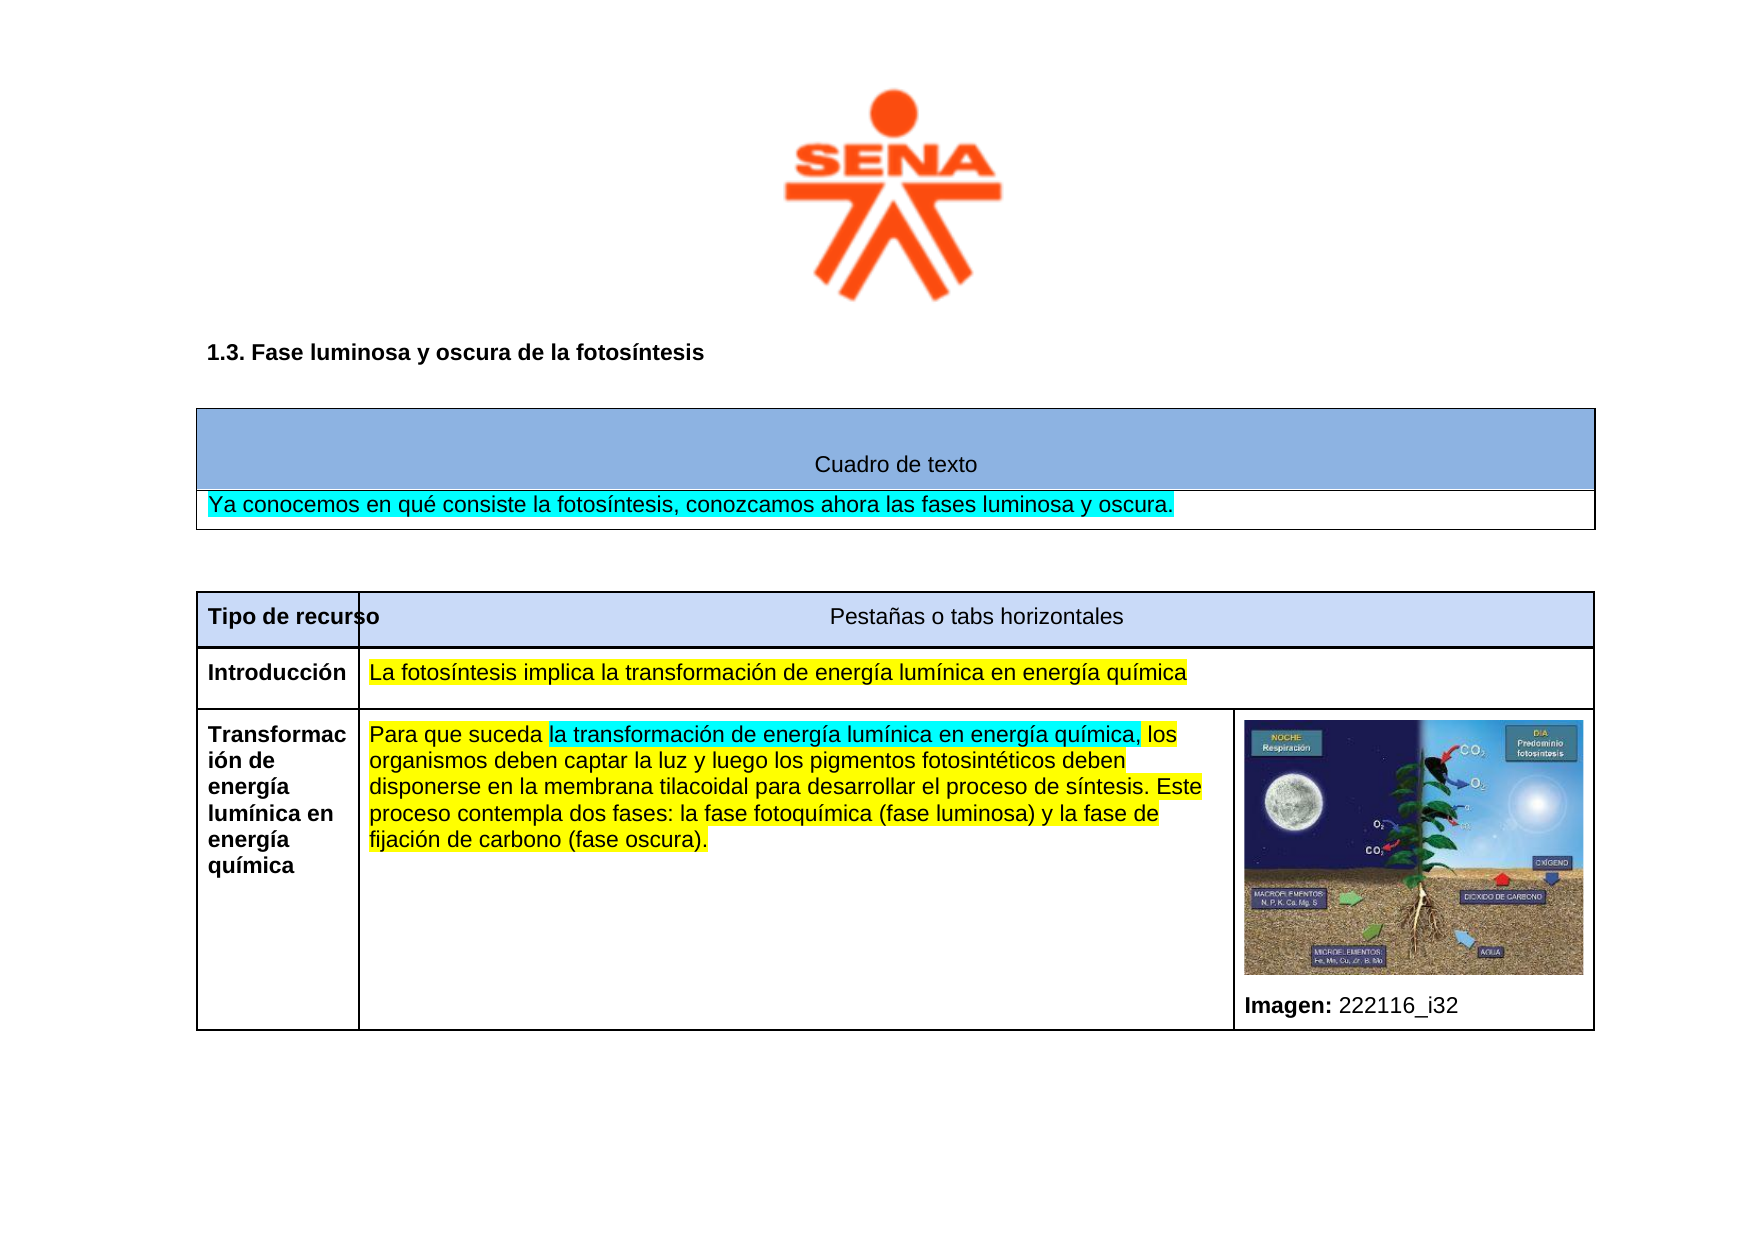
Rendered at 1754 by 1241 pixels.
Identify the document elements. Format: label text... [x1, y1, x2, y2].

table_cell Transformación de energía lumínica en energía química [198, 710, 358, 1029]
table_header Tipo de recurso [198, 593, 358, 646]
picture [1244, 720, 1584, 975]
table_header Pestañas o tabs horizontales [360, 593, 1593, 646]
text 1.3. Fase luminosa y oscura de la fotosíntesis [207, 339, 1577, 365]
table_cell Ya conocemos en qué consiste la fotosíntesis, conozcamos ahora las fases luminosa y oscura. [197, 491, 1594, 529]
table_cell La fotosíntesis implica la transformación de energía lumínica en energía química [360, 649, 1593, 708]
table_header Cuadro de texto [197, 409, 1594, 489]
picture [766, 75, 1018, 313]
table_cell Para que suceda la transformación de energía lumínica en energía química, los organismos deben captar la luz y luego los pigmentos fotosintéticos deben disponerse en la membrana tilacoidal para desarrollar el proceso de síntesis. Este proceso contempla dos fases: la fase fotoquímica (fase luminosa) y la fase de fijación de carbono (fase oscura). [360, 710, 1233, 1029]
table_cell Introducción [198, 649, 358, 708]
table_cell Imagen: 222116_i32 [1235, 710, 1593, 1029]
